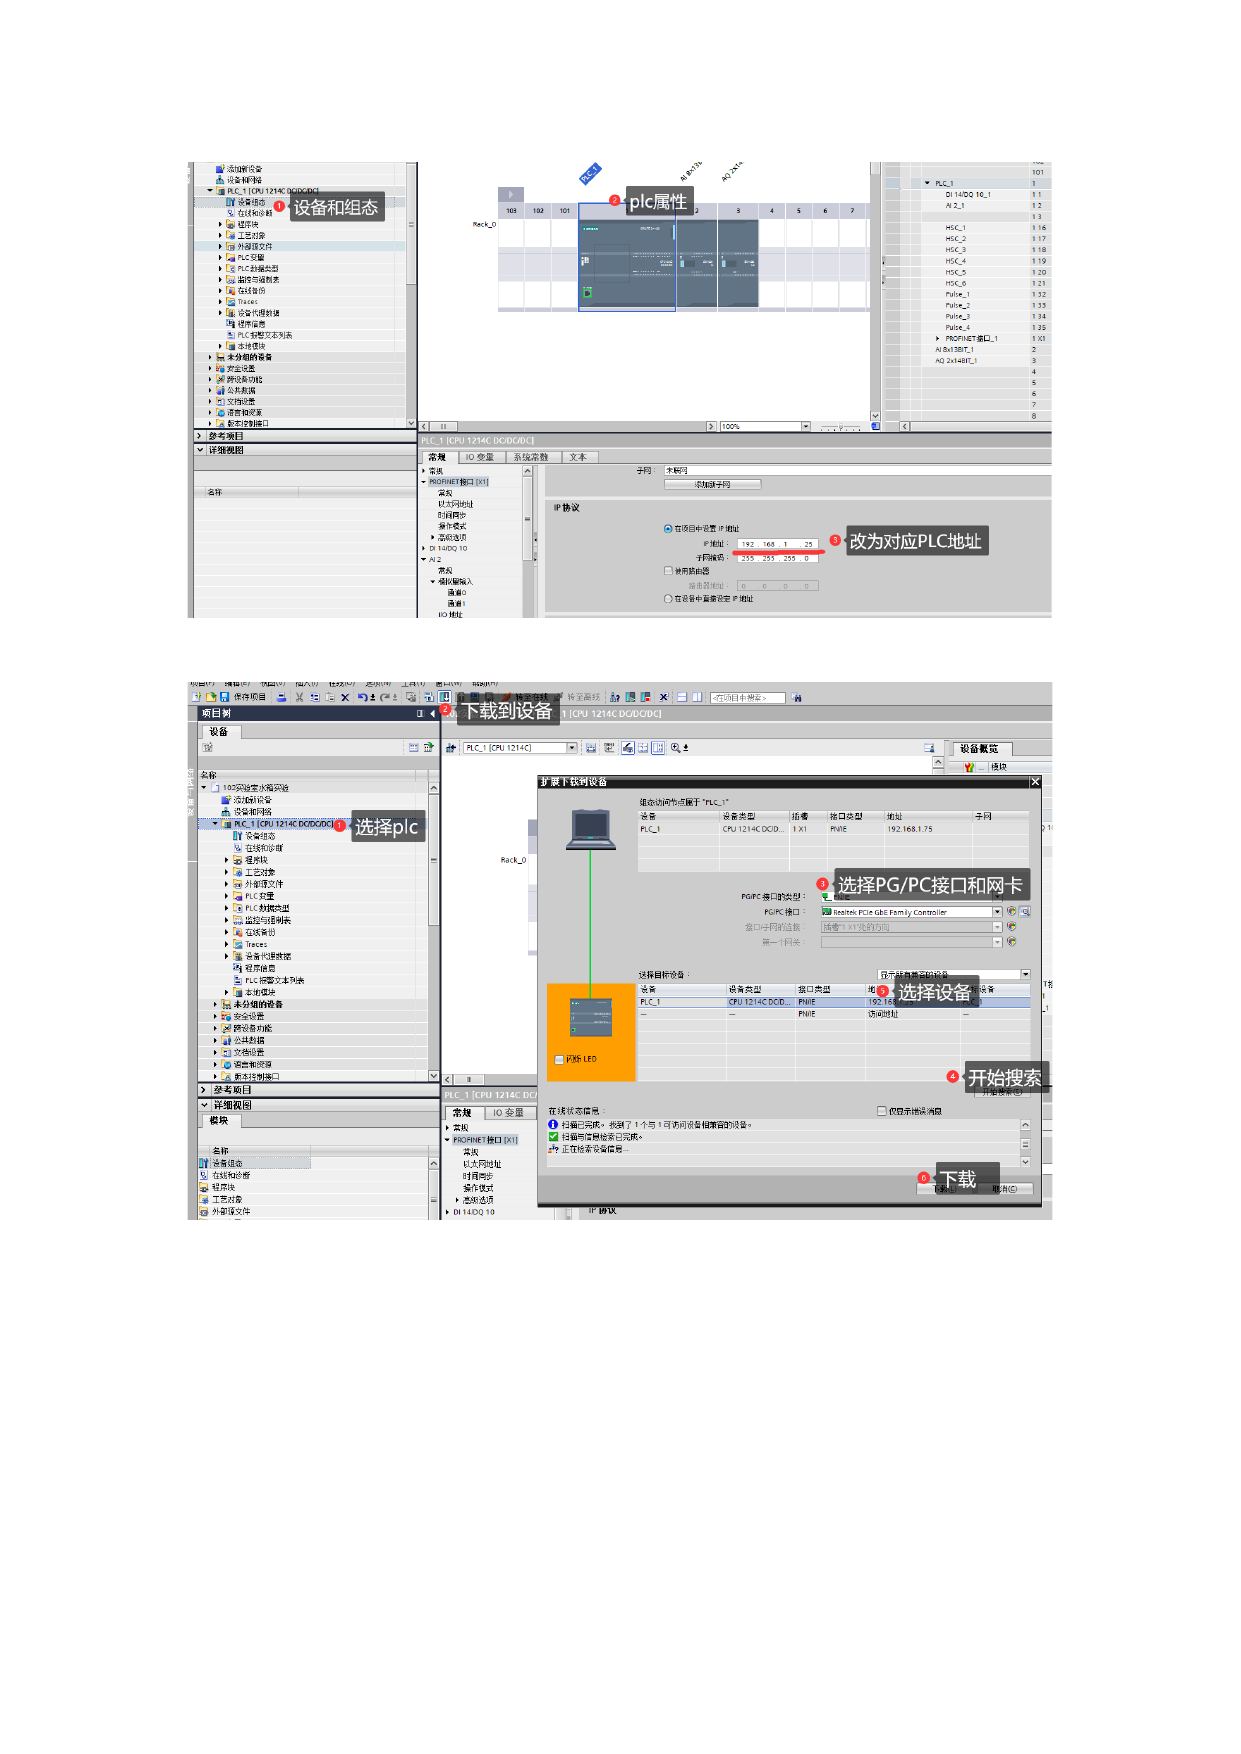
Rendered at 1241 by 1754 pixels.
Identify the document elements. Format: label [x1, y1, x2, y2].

picture [187, 682, 1053, 1220]
picture [187, 162, 1052, 618]
